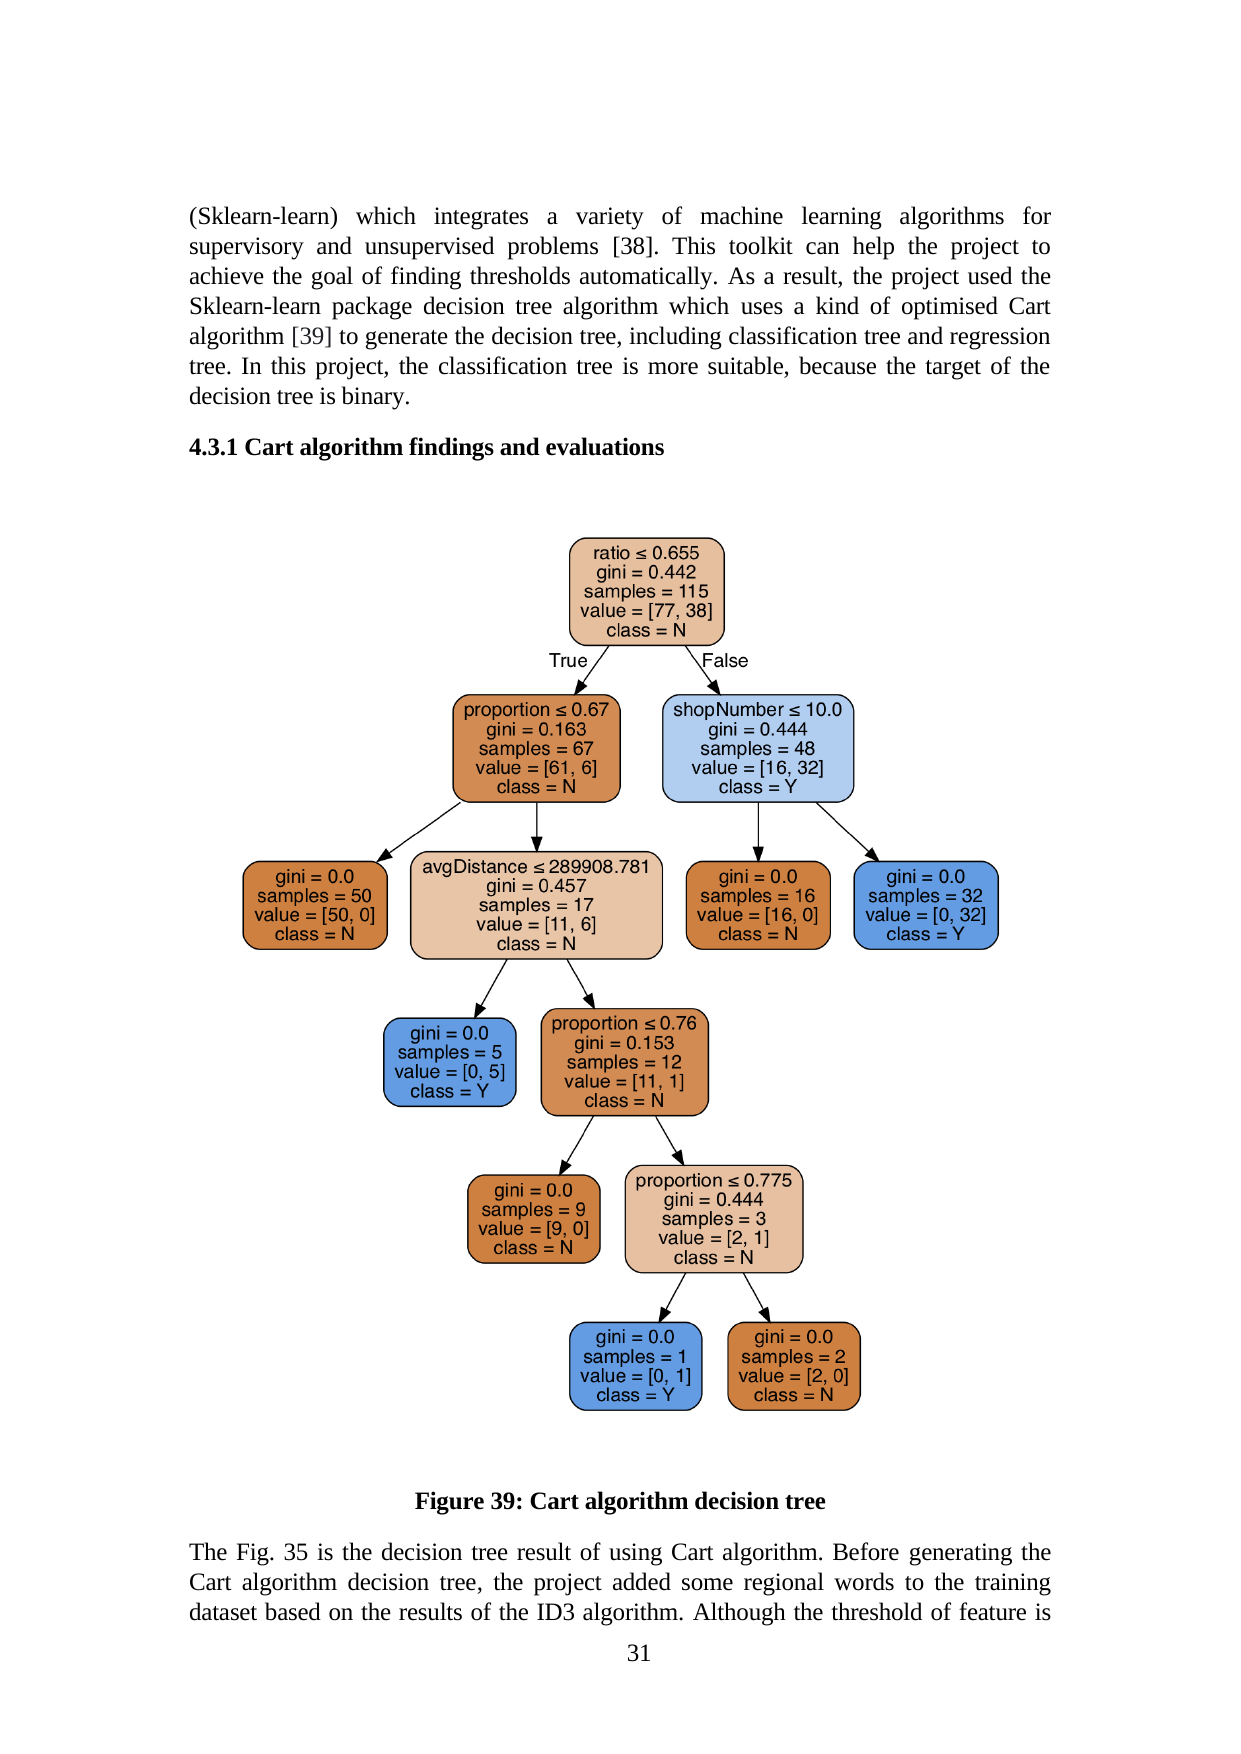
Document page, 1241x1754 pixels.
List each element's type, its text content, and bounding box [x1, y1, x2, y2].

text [189, 1537, 1051, 1626]
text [189, 201, 1051, 410]
picture [188, 483, 1052, 1465]
subtitle Cart algorithm findings and evaluations [189, 432, 1051, 461]
